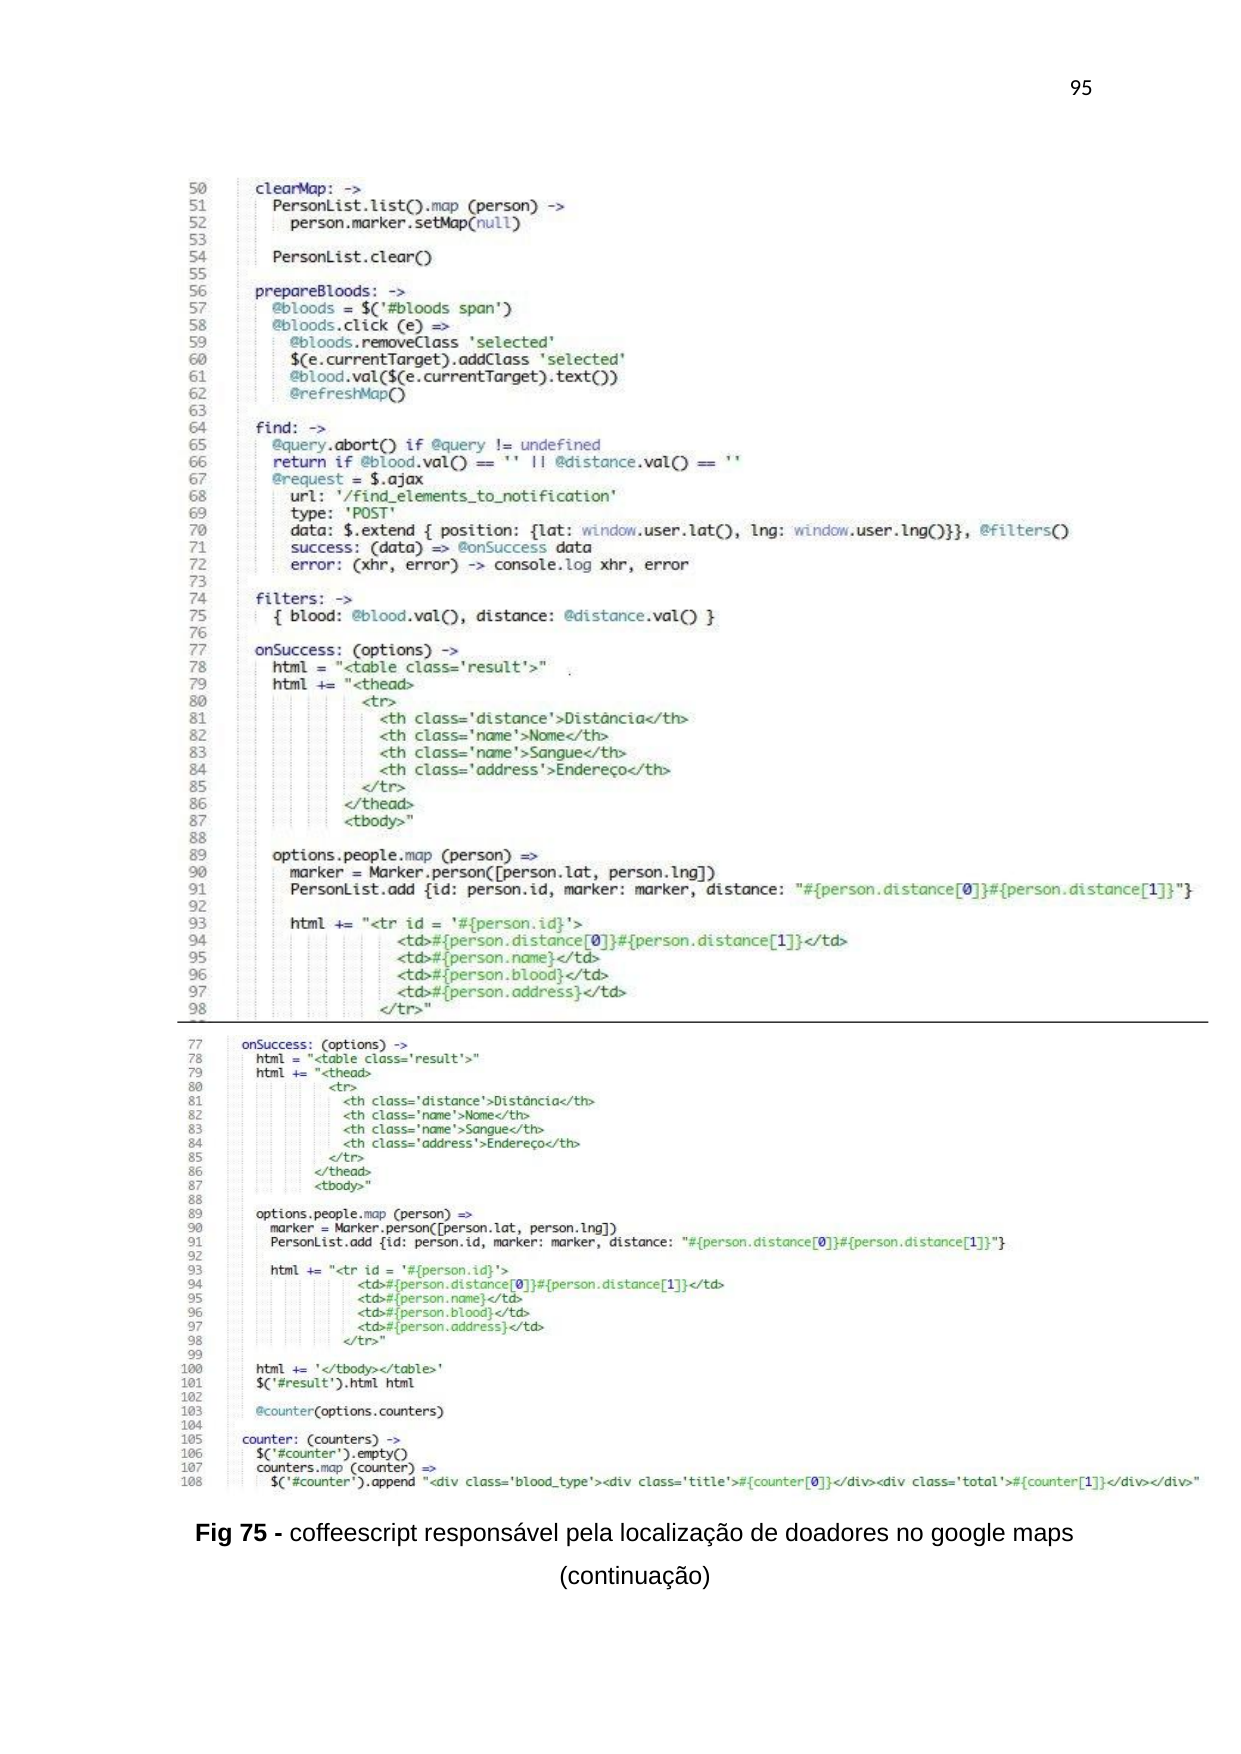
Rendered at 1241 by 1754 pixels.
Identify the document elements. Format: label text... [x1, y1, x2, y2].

text Fig 75 - coffeescript responsável pela localização de doadores no google maps (continuação) [177, 1517, 1092, 1589]
picture [177, 177, 1209, 1023]
picture [177, 1035, 1206, 1505]
